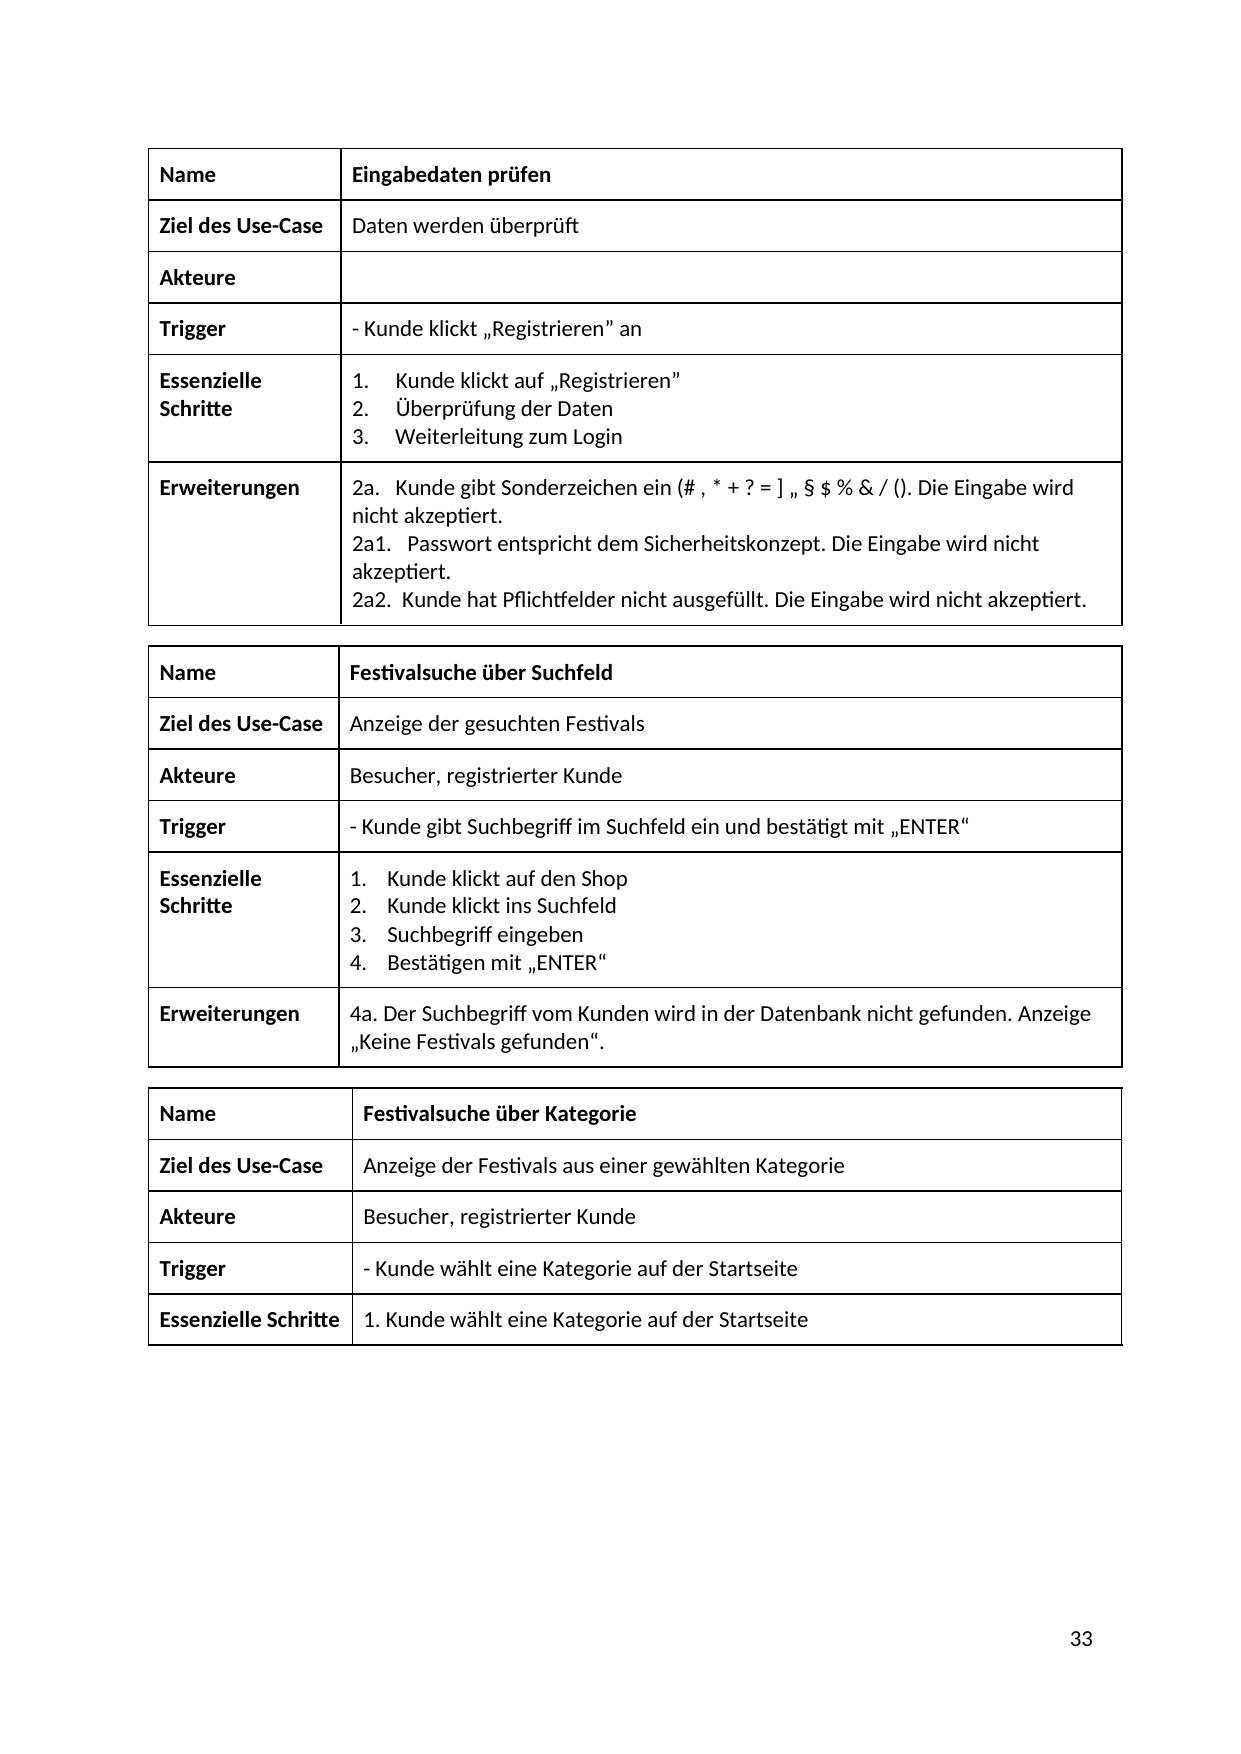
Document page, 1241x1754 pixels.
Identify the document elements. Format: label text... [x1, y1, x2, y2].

table_header Festivalsuche über Suchfeld [340, 647, 1121, 697]
table_cell 4a. Der Suchbegriff vom Kunden wird in der Datenbank nicht gefunden. Anzeige „Keine Festivals gefunden“. [340, 988, 1121, 1066]
table_cell Kunde klickt auf den Shop Kunde klickt ins Suchfeld Suchbegriff eingeben Bestätigen mit „ENTER“ [340, 853, 1121, 987]
table_cell Erweiterungen [149, 463, 340, 624]
table_cell Daten werden überprüft [342, 201, 1121, 251]
table_header Festivalsuche über Kategorie [353, 1089, 1121, 1138]
table_cell Trigger [149, 1243, 352, 1293]
table_cell Akteure [149, 750, 338, 800]
table_cell Akteure [149, 252, 340, 302]
table_cell Ziel des Use-Case [149, 201, 340, 251]
table_cell - Kunde gibt Suchbegriff im Suchfeld ein und bestätigt mit „ENTER“ [340, 801, 1121, 851]
table_cell Kunde klickt auf „Registrieren” Überprüfung der Daten 3. Weiterleitung zum Login [342, 355, 1121, 461]
table_cell 1. Kunde wählt eine Kategorie auf der Startseite [353, 1295, 1121, 1344]
table_cell Akteure [149, 1192, 352, 1241]
table_cell Name [149, 149, 340, 199]
table_cell Trigger [149, 801, 338, 851]
table_cell Eingabedaten prüfen [342, 149, 1121, 199]
table_cell Besucher, registrierter Kunde [353, 1192, 1121, 1241]
table_cell - Kunde wählt eine Kategorie auf der Startseite [353, 1243, 1121, 1293]
table_cell Besucher, registrierter Kunde [340, 750, 1121, 800]
table_cell Essenzielle Schritte [149, 1295, 352, 1344]
table_cell Ziel des Use-Case [149, 698, 338, 748]
table_cell Essenzielle Schritte [149, 355, 340, 461]
table_cell 2a. Kunde gibt Sonderzeichen ein (# , * + ? = ] „ § $ % & / (). Die Eingabe wird nicht akzeptiert. 2a1. Passwort entspricht dem Sicherheitskonzept. Die Eingabe wird nicht akzeptiert. 2a2. Kunde hat Pflichtfelder nicht ausgefüllt. Die Eingabe wird nicht akzeptiert. [342, 463, 1121, 624]
table_cell Trigger [149, 304, 340, 353]
table_cell Ziel des Use-Case [149, 1140, 352, 1190]
table_cell Essenzielle Schritte [149, 853, 338, 987]
table_cell Anzeige der Festivals aus einer gewählten Kategorie [353, 1140, 1121, 1190]
table_cell Anzeige der gesuchten Festivals [340, 698, 1121, 748]
table_cell Erweiterungen [149, 988, 338, 1066]
table_cell - Kunde klickt „Registrieren” an [342, 304, 1121, 353]
table_cell [342, 252, 1121, 302]
table_header Name [149, 647, 338, 697]
table_header Name [149, 1089, 352, 1138]
